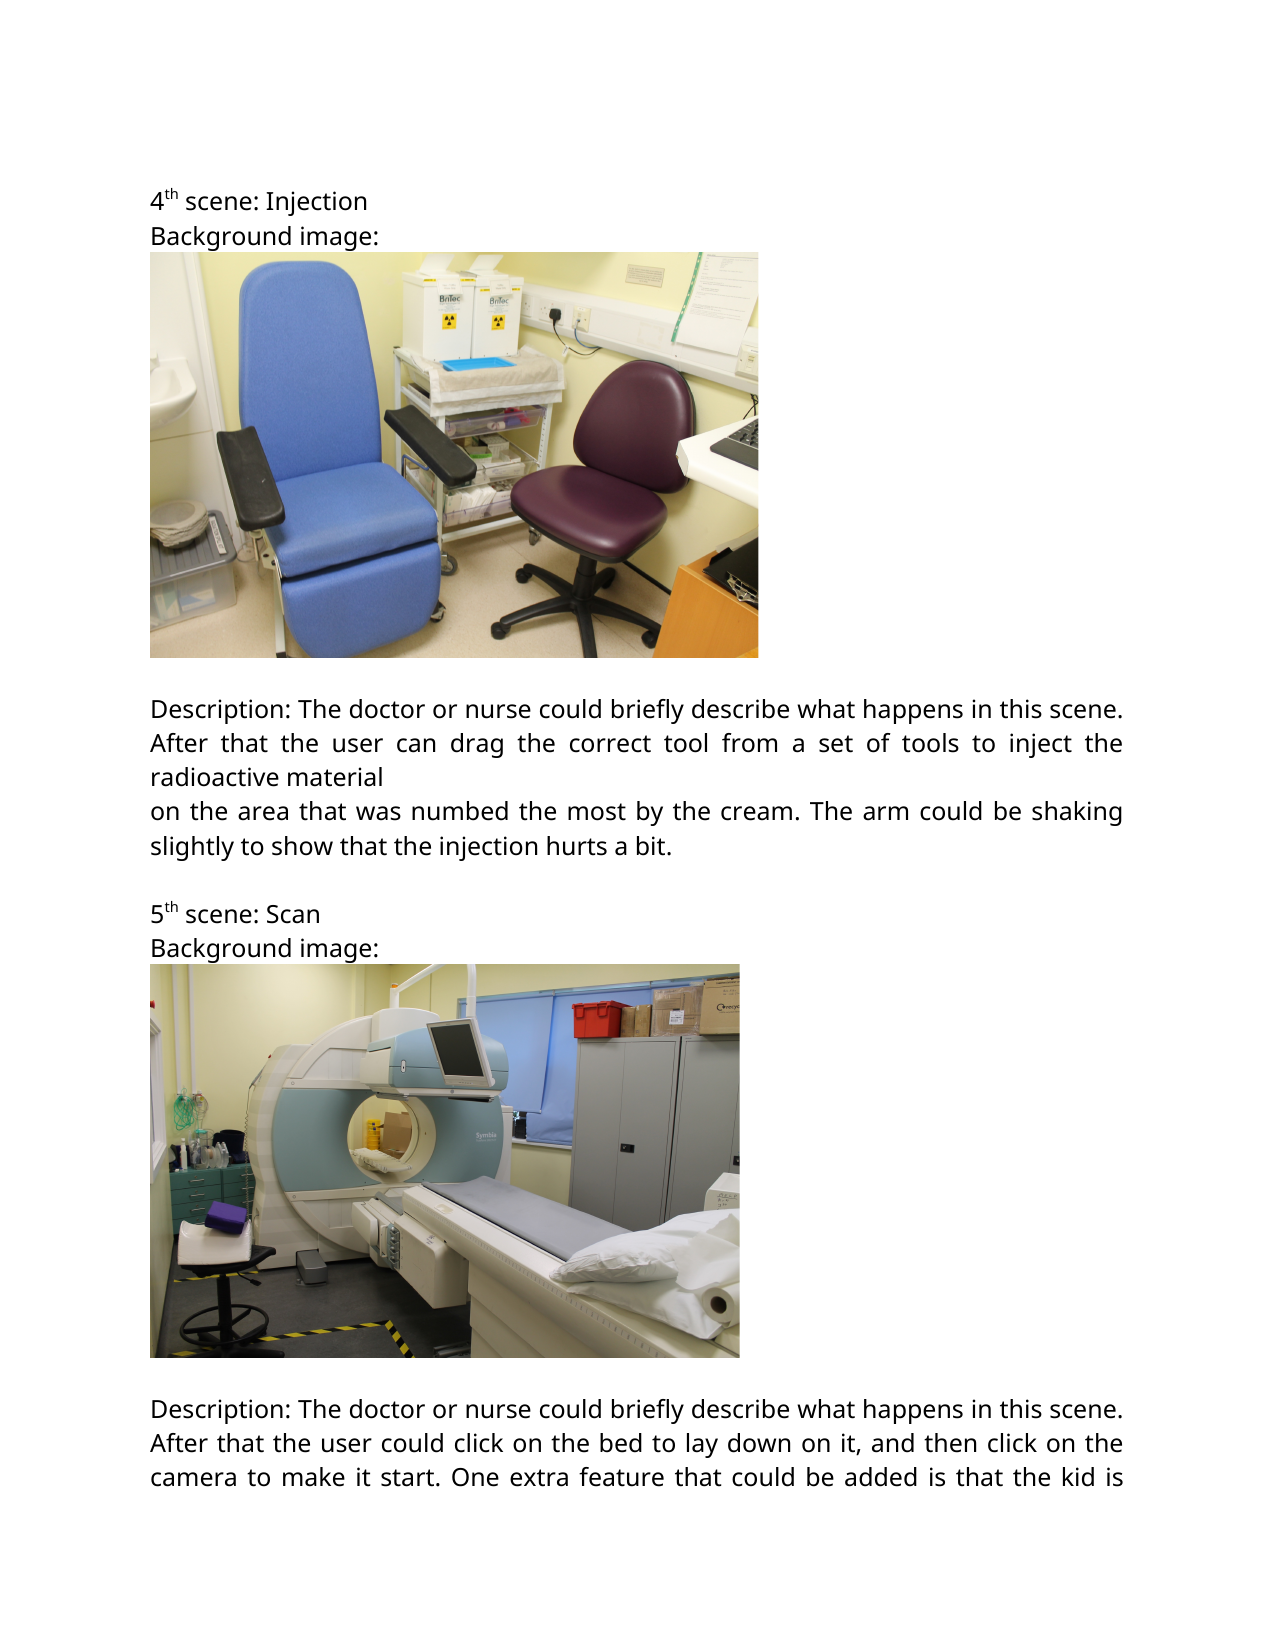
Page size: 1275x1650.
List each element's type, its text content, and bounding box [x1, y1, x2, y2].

text Description: The doctor or nurse could briefly describe what happens in this scene. After that the user can drag the correct tool from a set of tools to inject the radioactive material [150, 692, 1125, 794]
text on the area that was numbed the most by the cream. The arm could be shaking slightly to show that the injection hurts a bit. [150, 794, 1125, 862]
text 5th scene: Scan [150, 896, 1125, 930]
text 4th scene: Injection [150, 184, 1125, 218]
picture [150, 252, 759, 658]
text Background image: [150, 218, 1125, 252]
picture [150, 964, 740, 1358]
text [150, 1391, 1125, 1494]
text Background image: [150, 930, 1125, 964]
